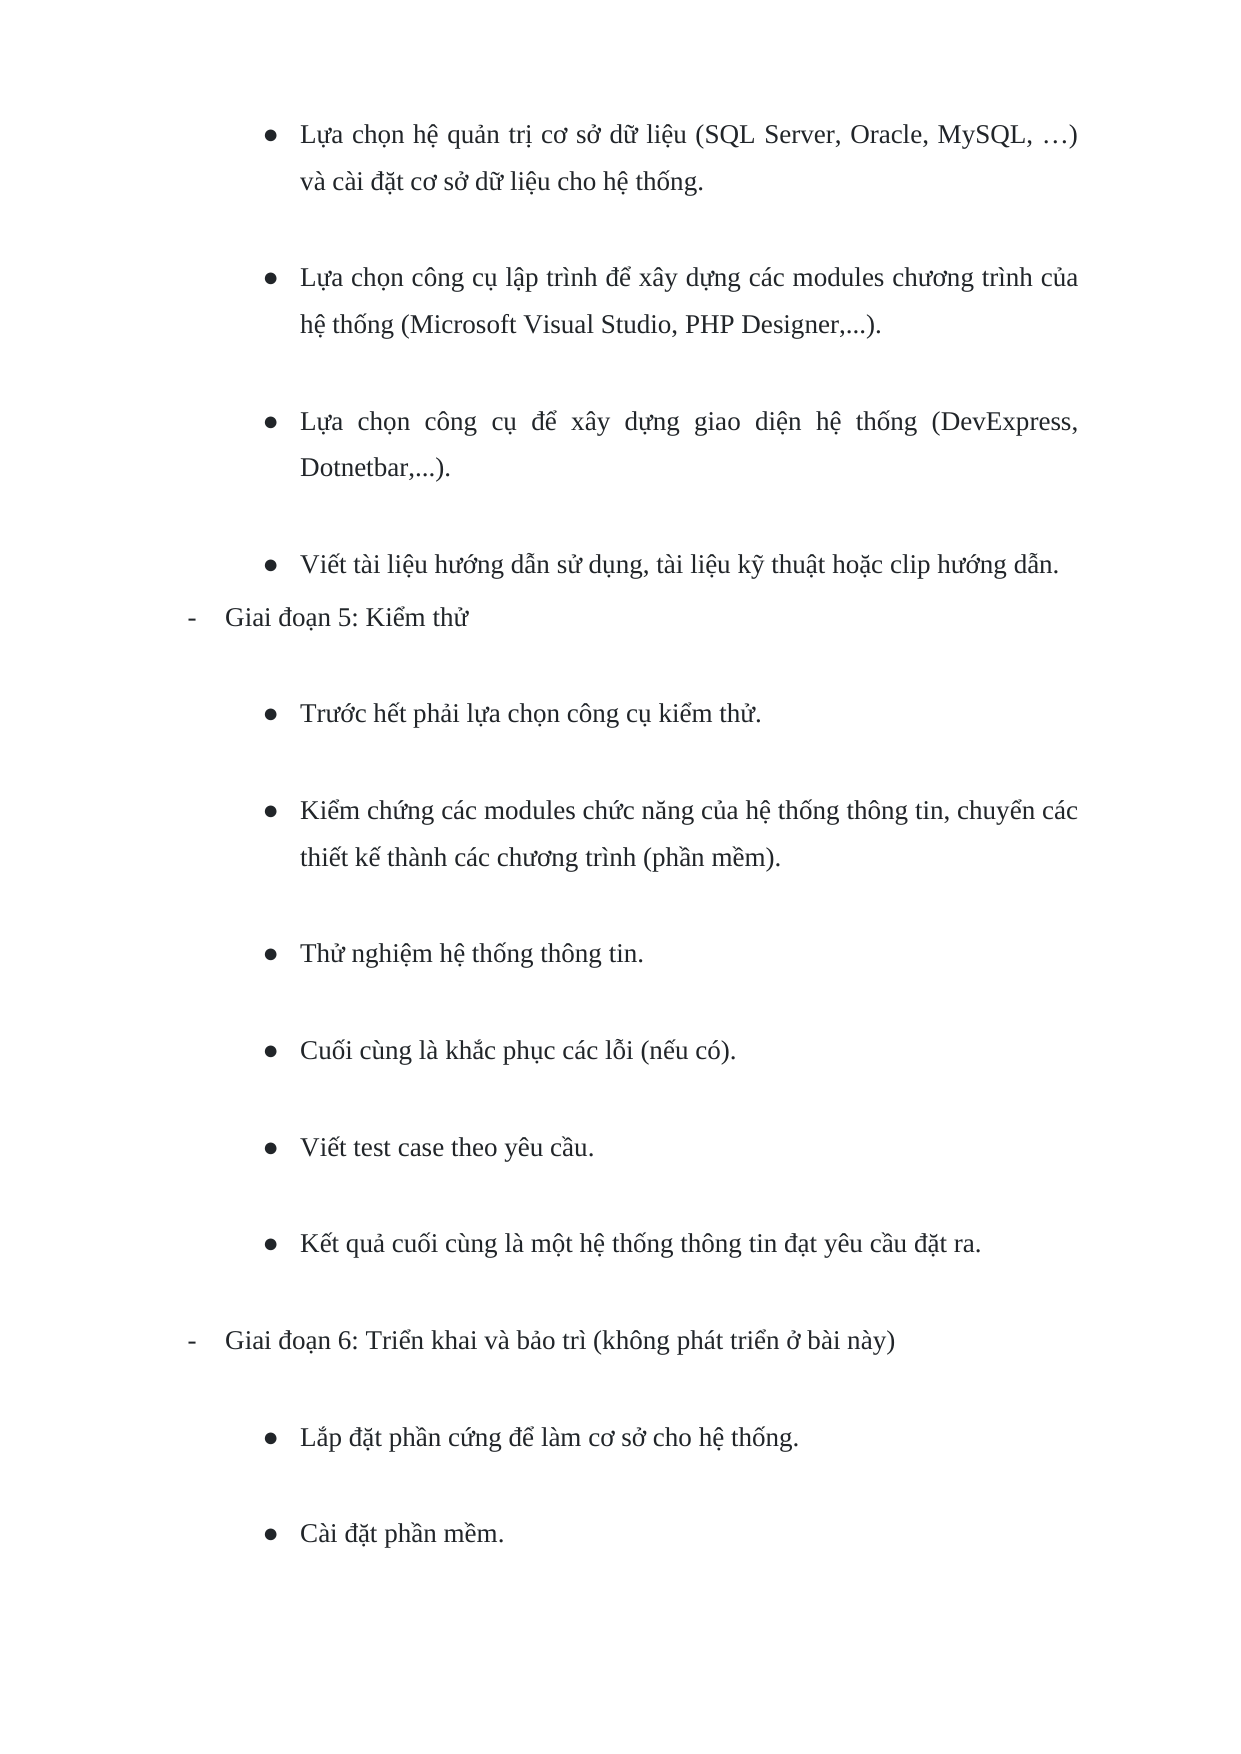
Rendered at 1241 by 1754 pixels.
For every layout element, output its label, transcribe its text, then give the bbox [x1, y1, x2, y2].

list Thử nghiệm hệ thống thông tin. [262, 938, 1080, 969]
list Cuối cùng là khắc phục các lỗi (nếu có). [262, 1034, 1080, 1065]
subtitle Giai đoạn 5: Kiểm thử [187, 601, 1080, 632]
list Trước hết phải lựa chọn công cụ kiểm thử. [262, 698, 1080, 729]
list Kết quả cuối cùng là một hệ thống thông tin đạt yêu cầu đặt ra. [262, 1228, 1080, 1259]
list Viết test case theo yêu cầu. [262, 1131, 1080, 1162]
list Cài đặt phần mềm. [262, 1518, 1080, 1549]
list Lựa chọn công cụ để xây dựng giao diện hệ thống (DevExpress, Dotnetbar,...). [262, 405, 1080, 482]
subtitle Giai đoạn 6: Triển khai và bảo trì (không phát triển ở bài này) [187, 1324, 1080, 1355]
list Lắp đặt phần cứng để làm cơ sở cho hệ thống. [262, 1421, 1080, 1452]
list Kiểm chứng các modules chức năng của hệ thống thông tin, chuyển các thiết kế thành các chương trình (phần mềm). [262, 794, 1080, 872]
list Lựa chọn hệ quản trị cơ sở dữ liệu (SQL Server, Oracle, MySQL, …) và cài đặt cơ sở dữ liệu cho hệ thống. [262, 118, 1080, 196]
list Lựa chọn công cụ lập trình để xây dựng các modules chương trình của hệ thống (Microsoft Visual Studio, PHP Designer,...). [262, 261, 1080, 339]
list Viết tài liệu hướng dẫn sử dụng, tài liệu kỹ thuật hoặc clip hướng dẫn. [262, 548, 1080, 579]
